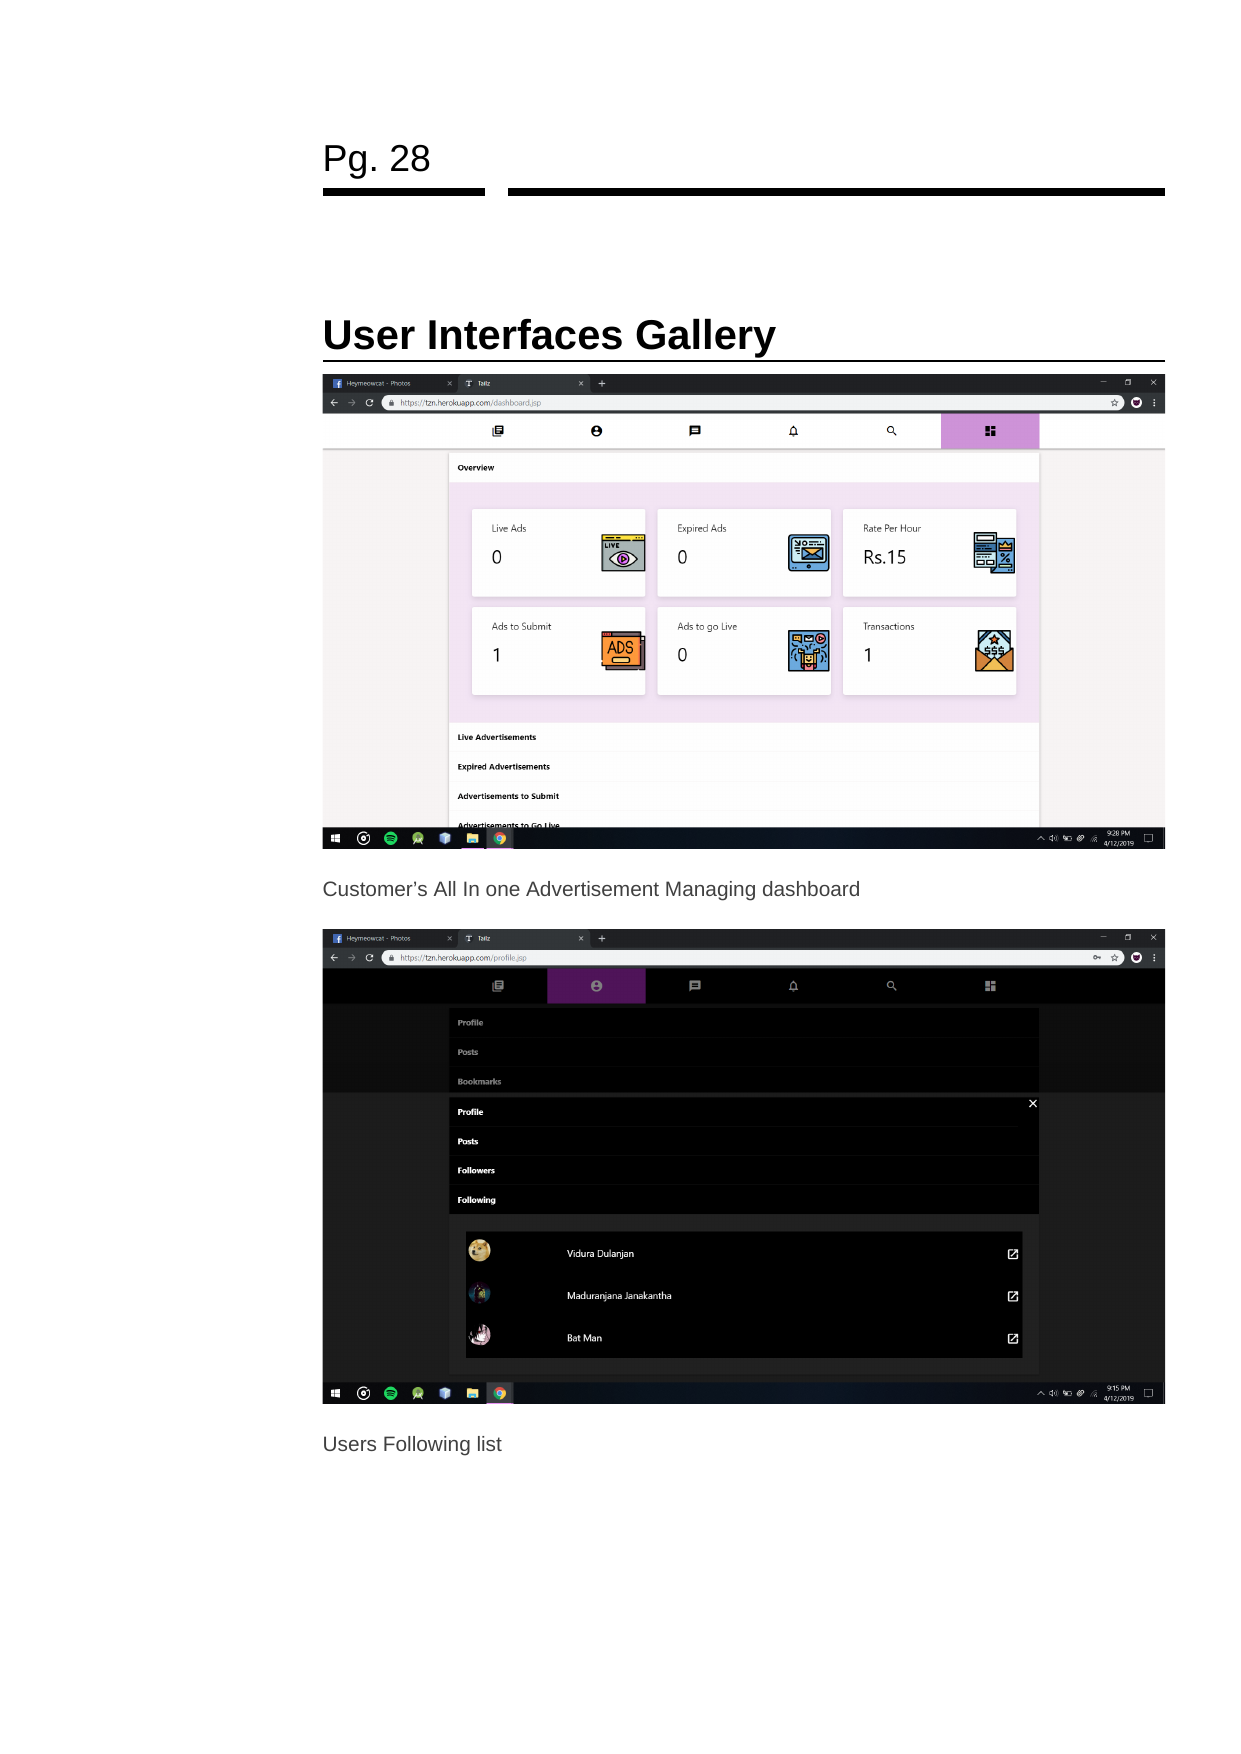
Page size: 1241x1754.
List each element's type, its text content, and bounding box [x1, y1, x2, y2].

subtitle User Interfaces Gallery [322, 310, 1165, 362]
text Users Following list [322, 1432, 1165, 1456]
text Customer’s All In one Advertisement Managing dashboard [322, 877, 1165, 901]
picture [322, 374, 1166, 849]
picture [322, 929, 1166, 1404]
